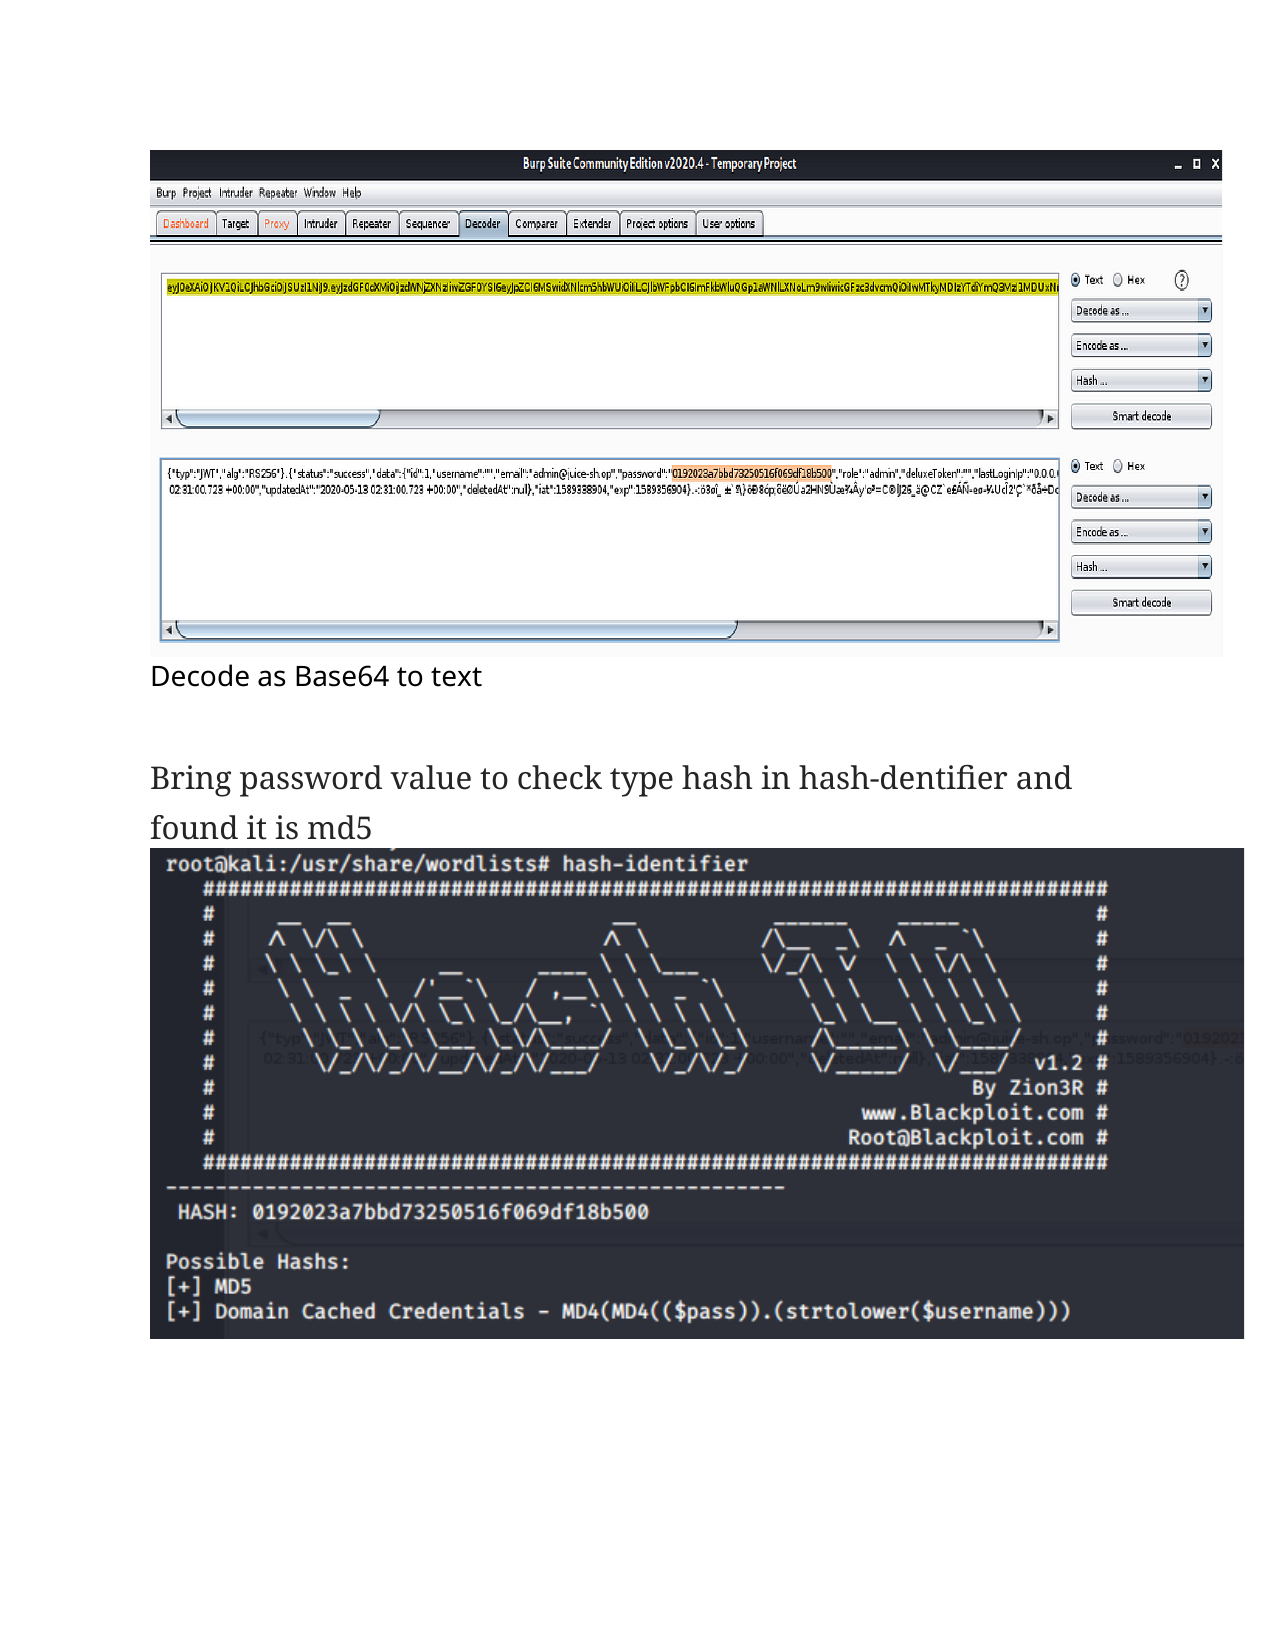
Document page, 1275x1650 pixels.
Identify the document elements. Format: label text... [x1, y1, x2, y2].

picture [150, 848, 1245, 1339]
picture [150, 150, 1223, 657]
text Bring password value to check type hash in hash-dentifier and found it is md5 [150, 749, 1125, 848]
text Decode as Base64 to text [150, 657, 1125, 695]
